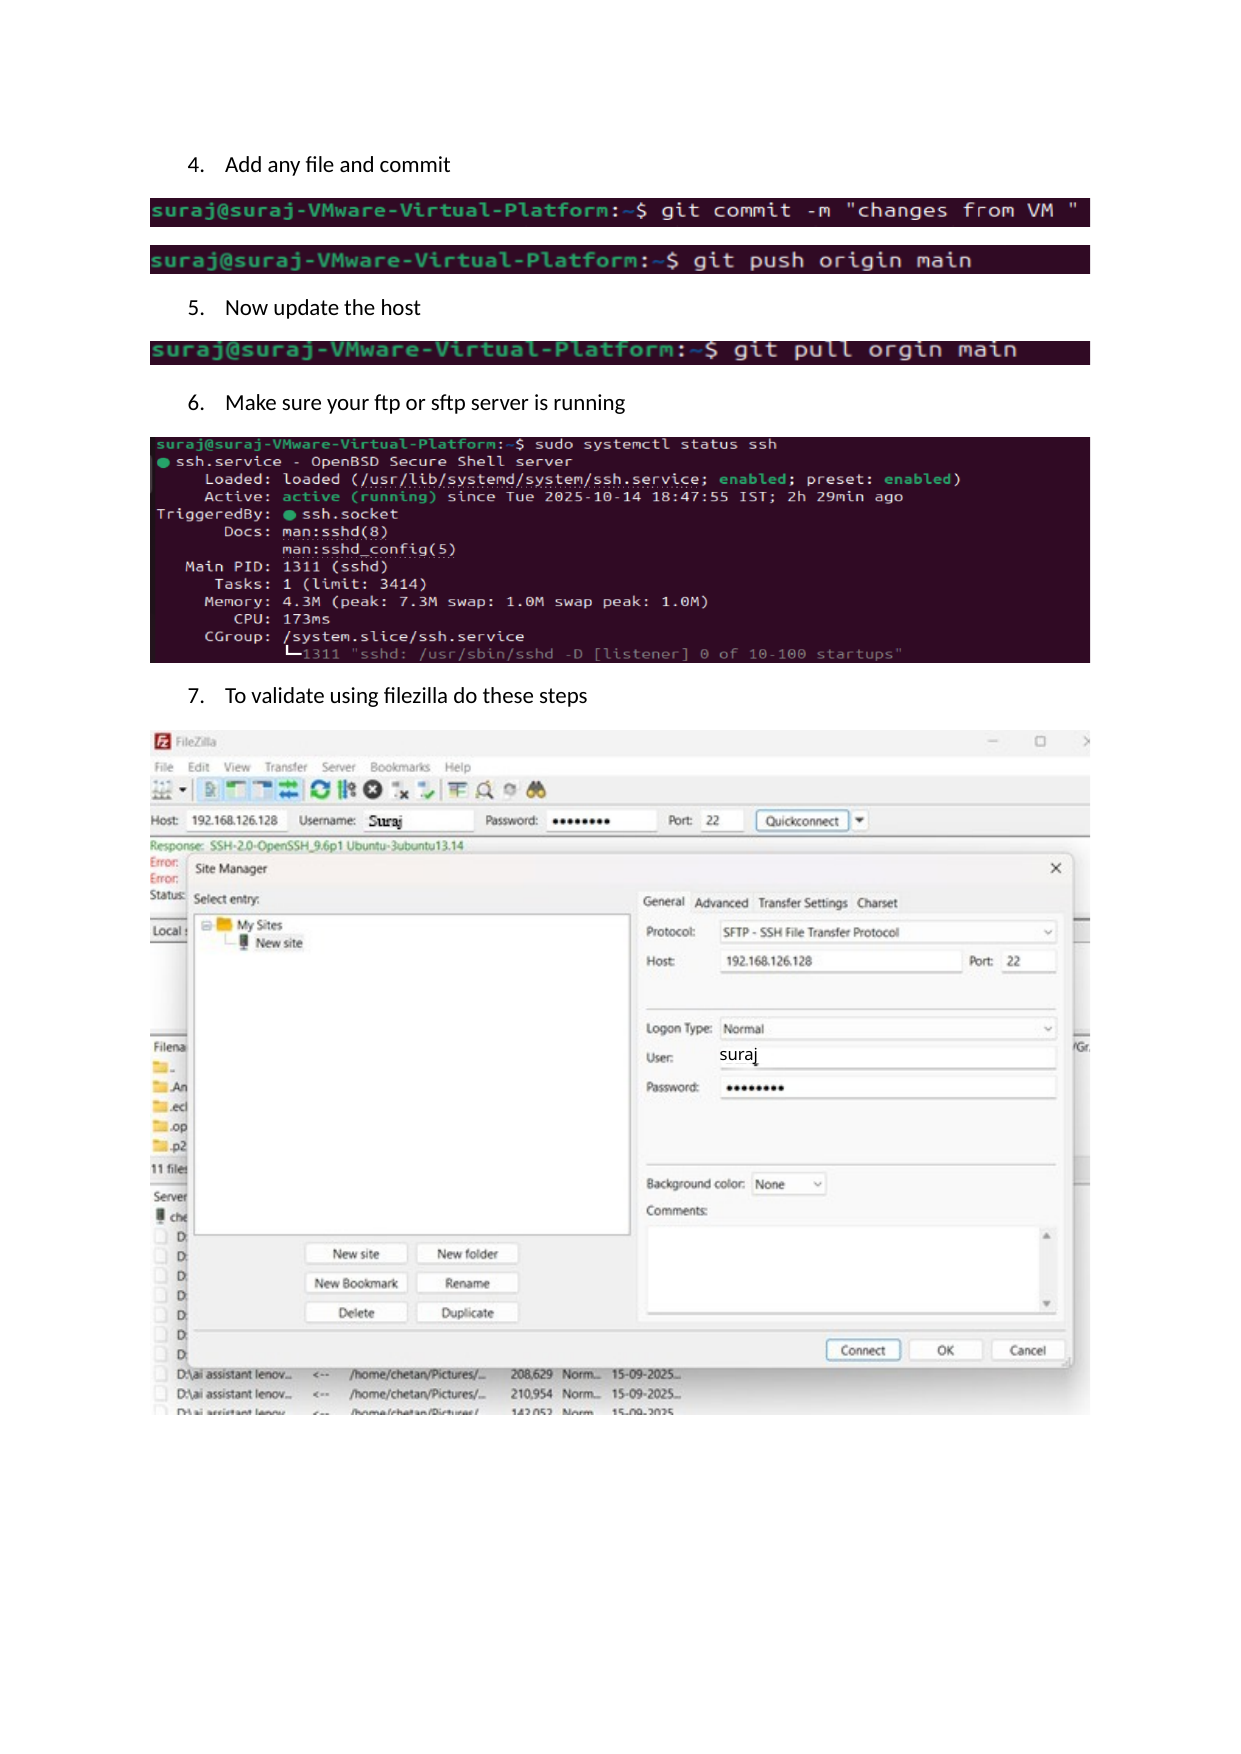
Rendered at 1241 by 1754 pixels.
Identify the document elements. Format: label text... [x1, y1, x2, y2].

picture [150, 198, 1091, 227]
list To validate using filezilla do these steps [187, 681, 1090, 709]
list Add any file and commit [187, 150, 1090, 178]
picture [150, 245, 1091, 274]
picture [150, 341, 1091, 365]
list Now update the host [187, 293, 1090, 321]
list Make sure your ftp or sftp server is running [187, 388, 1090, 416]
picture [150, 437, 1091, 663]
picture [150, 730, 1091, 1415]
